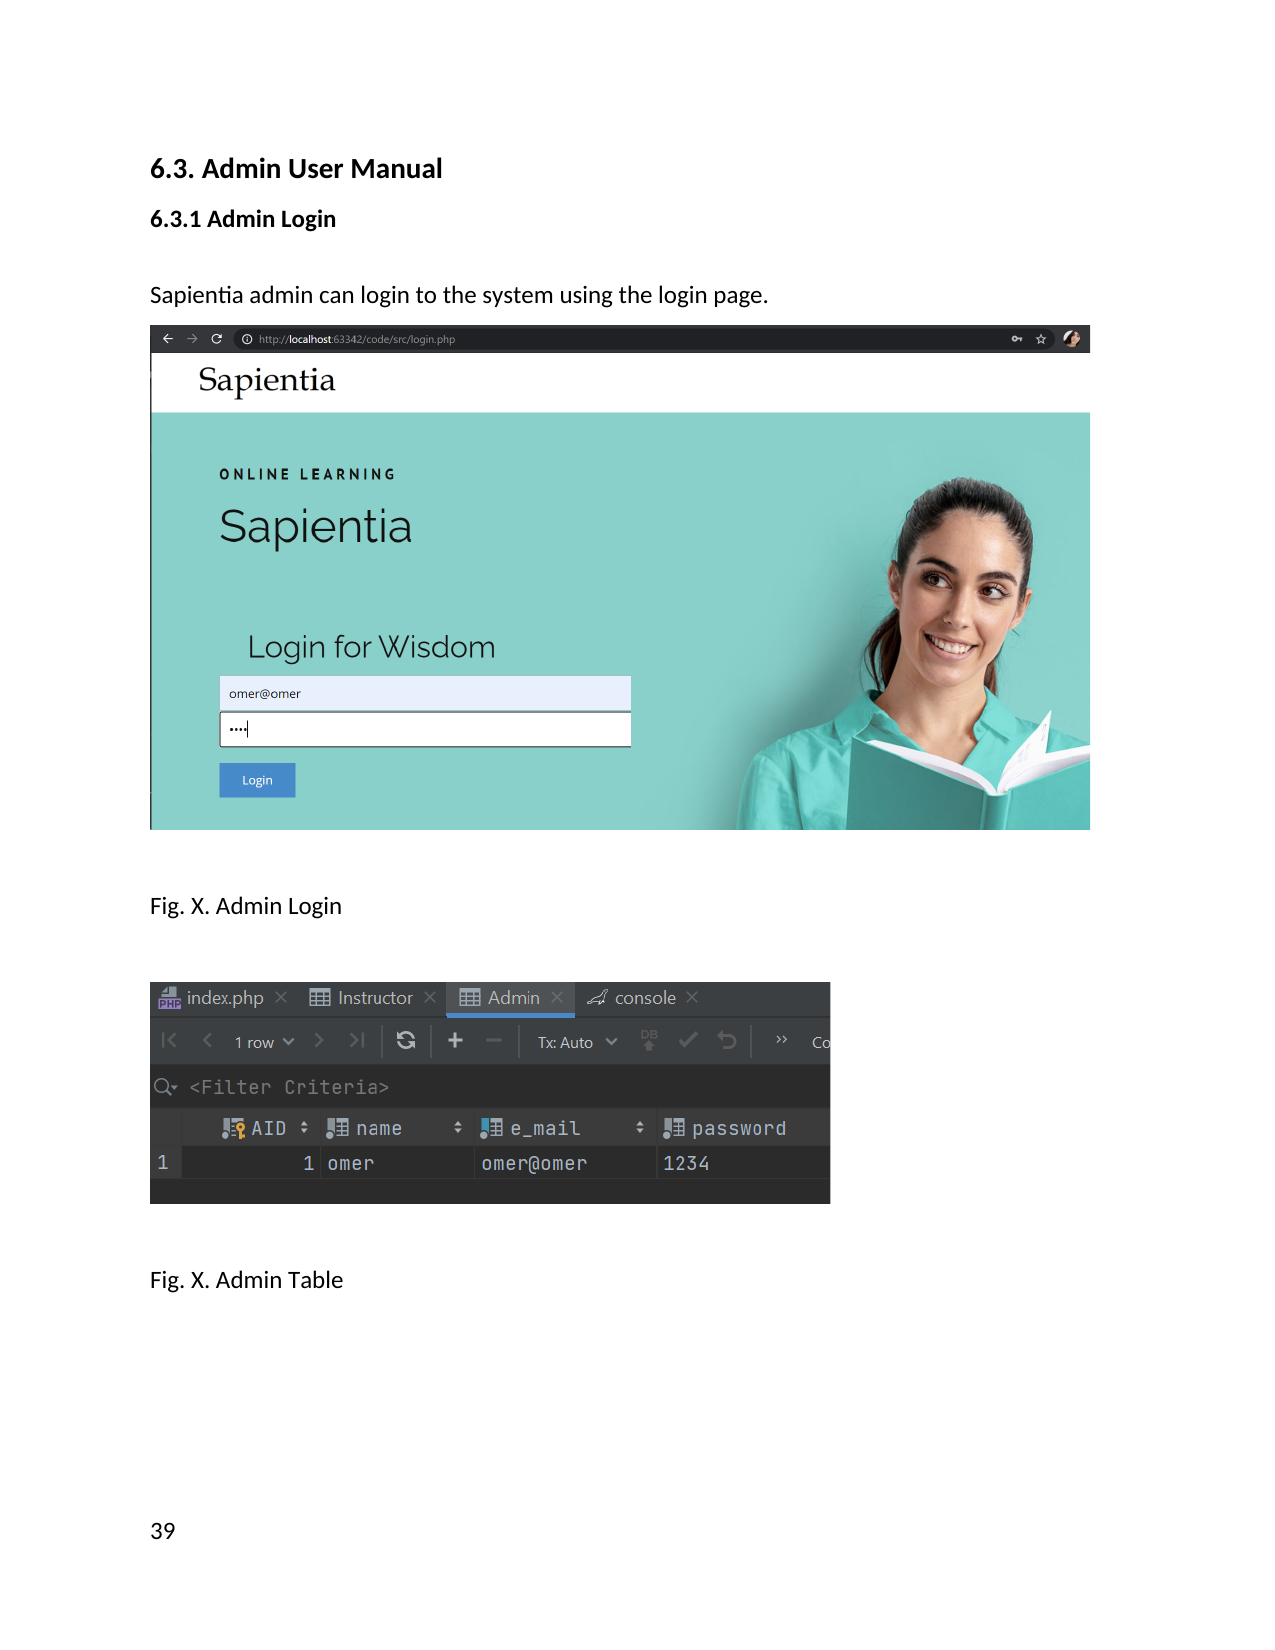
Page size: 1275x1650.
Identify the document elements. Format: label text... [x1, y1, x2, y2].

text Fig. X. Admin Table [150, 1264, 1125, 1295]
picture [150, 325, 1091, 830]
picture [150, 982, 831, 1204]
subtitle 6.3. Admin User Manual [150, 150, 1125, 186]
text Fig. X. Admin Login [150, 891, 1125, 921]
subtitle 6.3.1 Admin Login [150, 203, 1125, 234]
text Sapientia admin can login to the system using the login page. [150, 280, 1125, 310]
